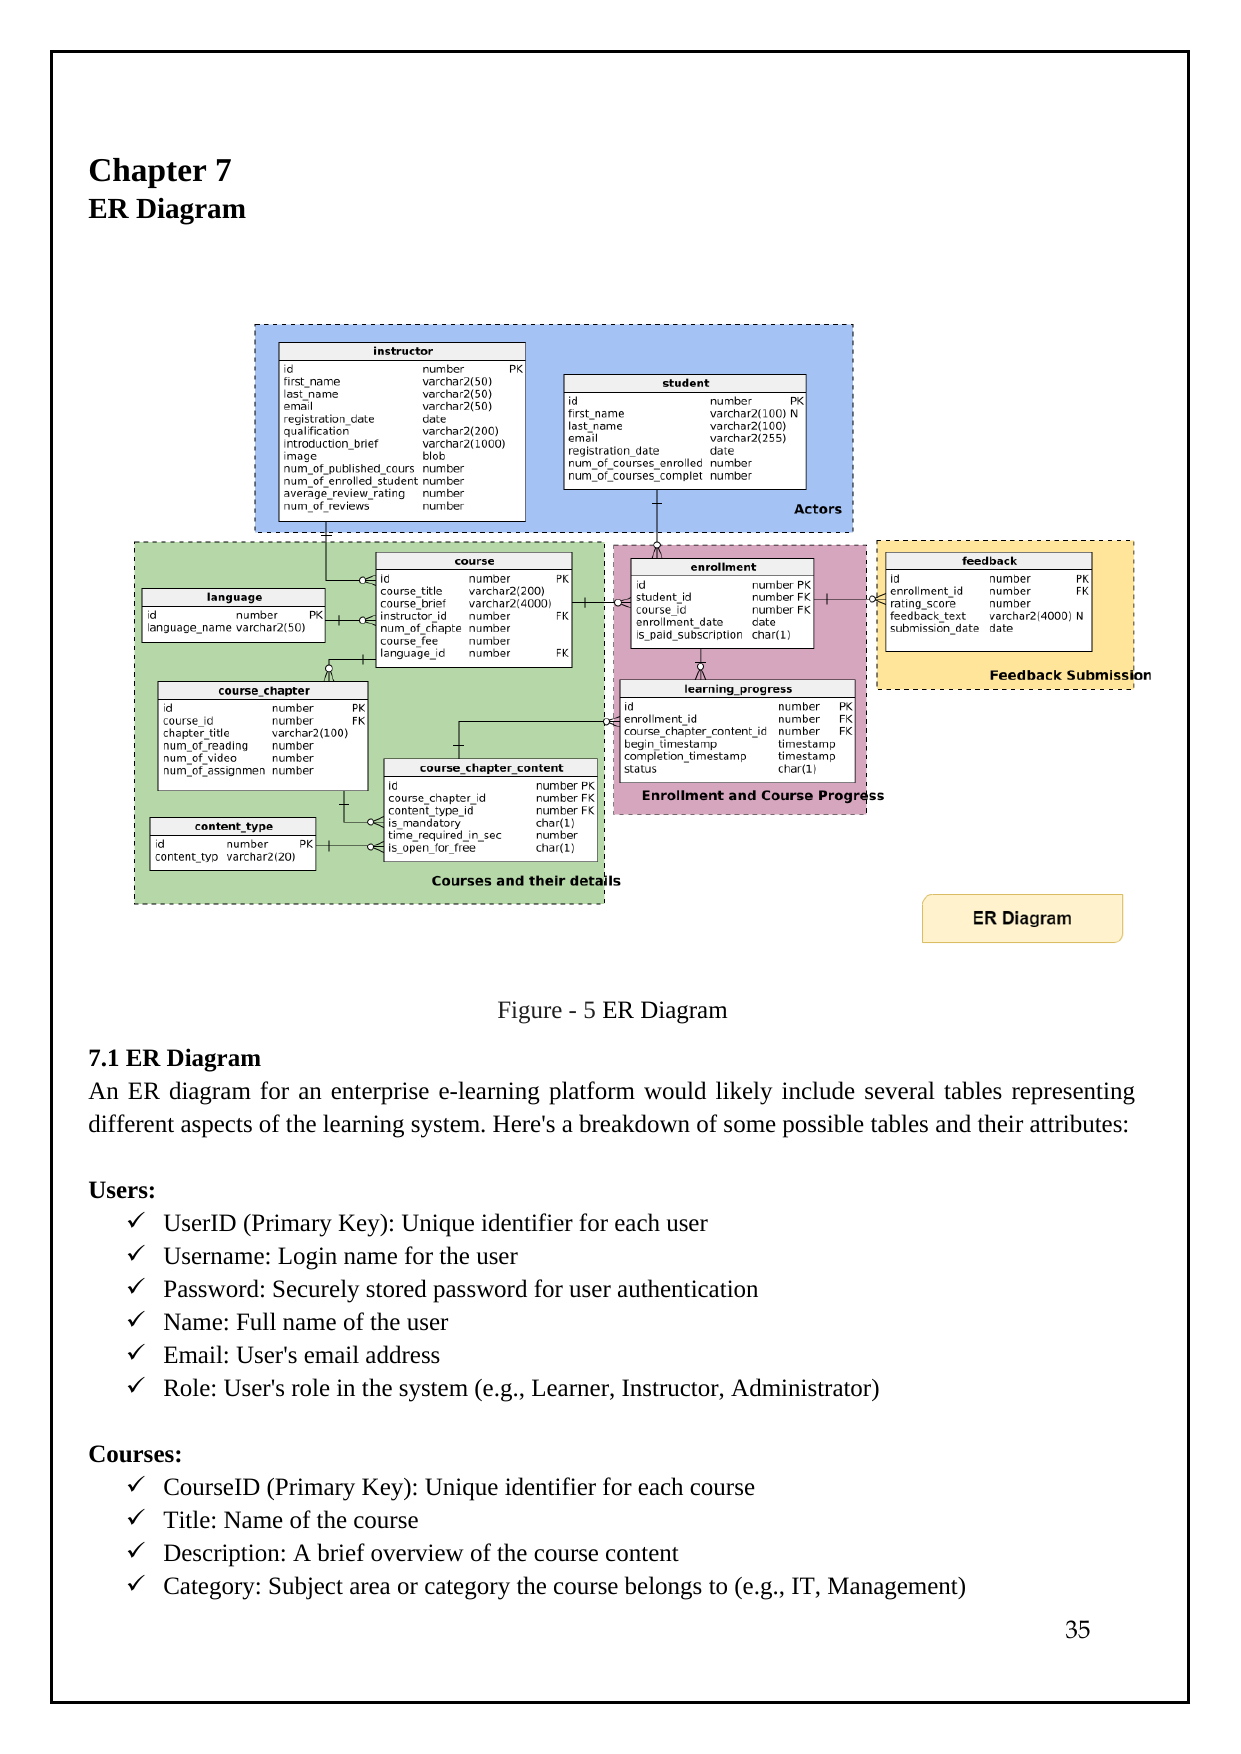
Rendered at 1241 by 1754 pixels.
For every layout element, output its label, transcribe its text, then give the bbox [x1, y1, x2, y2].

list Title: Name of the course [126, 1505, 1137, 1534]
list Role: User's role in the system (e.g., Learner, Instructor, Administrator) [126, 1373, 1137, 1402]
list Description: A brief overview of the course content [126, 1538, 1137, 1567]
list UserID (Primary Key): Unique identifier for each user [126, 1208, 1137, 1237]
text ER Diagram [88, 191, 1090, 225]
list Password: Securely stored password for user authentication [126, 1274, 1137, 1303]
list Category: Subject area or category the course belongs to (e.g., IT, Management) [126, 1571, 1137, 1600]
list Username: Login name for the user [126, 1241, 1137, 1269]
text 7.1 ER Diagram [88, 1043, 1137, 1071]
list CourseID (Primary Key): Unique identifier for each course [126, 1472, 1137, 1501]
list Email: User's email address [126, 1340, 1137, 1369]
text Users: [88, 1175, 1137, 1203]
list Name: Full name of the user [126, 1307, 1137, 1336]
picture [116, 306, 1151, 957]
subtitle Chapter 7 [88, 150, 1137, 188]
text An ER diagram for an enterprise e-learning platform would likely include several tables representing different aspects of the learning system. Here's a breakdown of some possible tables and their attributes: [88, 1076, 1137, 1137]
text Courses: [88, 1439, 1137, 1468]
